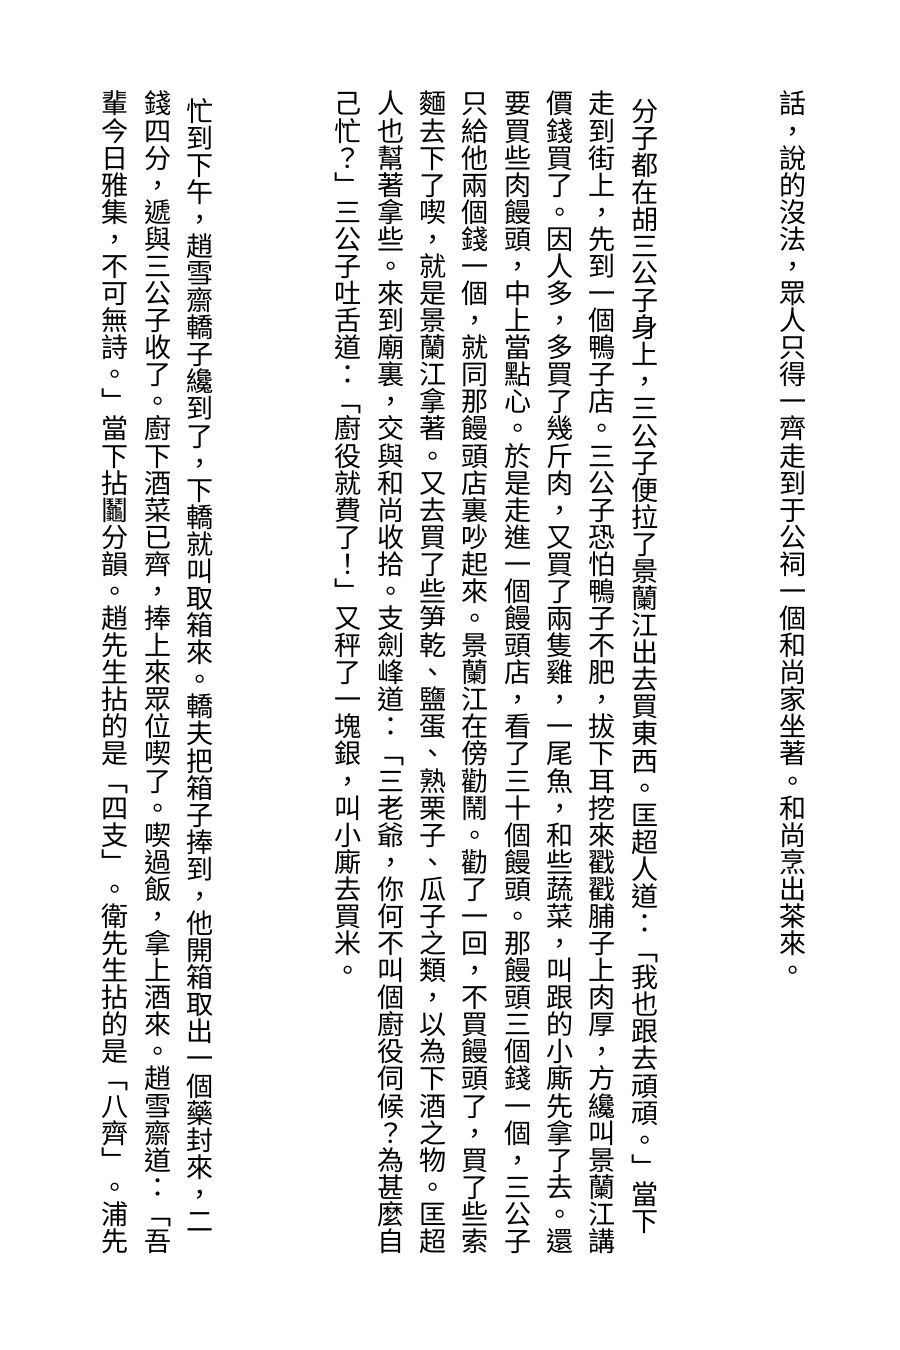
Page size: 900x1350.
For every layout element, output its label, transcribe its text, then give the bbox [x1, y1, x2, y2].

text 分子都在胡三公子身上，三公子便拉了景蘭江出去買東西。匡超人道：﹁我也跟去頑頑。﹂當下走到街上，先到一個鴨子店。三公子恐怕鴨子不肥，拔下耳挖來戳戳脯子上肉厚，方纔叫景蘭江講價錢買了。因人多，多買了幾斤肉，又買了兩隻雞，一尾魚，和些蔬菜，叫跟的小廝先拿了去。還要買些肉饅頭，中上當點心。於是走進一個饅頭店，看了三十個饅頭。那饅頭三個錢一個，三公子只給他兩個錢一個，就同那饅頭店裏吵起來。景蘭江在傍勸鬧。勸了一回，不買饅頭了，買了些索麵去下了喫，就是景蘭江拿著。又去買了些笋乾、鹽蛋、熟栗子、瓜子之類，以為下酒之物。匡超人也幫著拿些。來到廟裏，交與和尚收拾。支劍峰道：﹁三老爺，你何不叫個廚役伺候？為甚麼自己忙？﹂三公子吐舌道：﹁廚役就費了！﹂又秤了一塊銀，叫小廝去買米。 [286, 90, 704, 1260]
